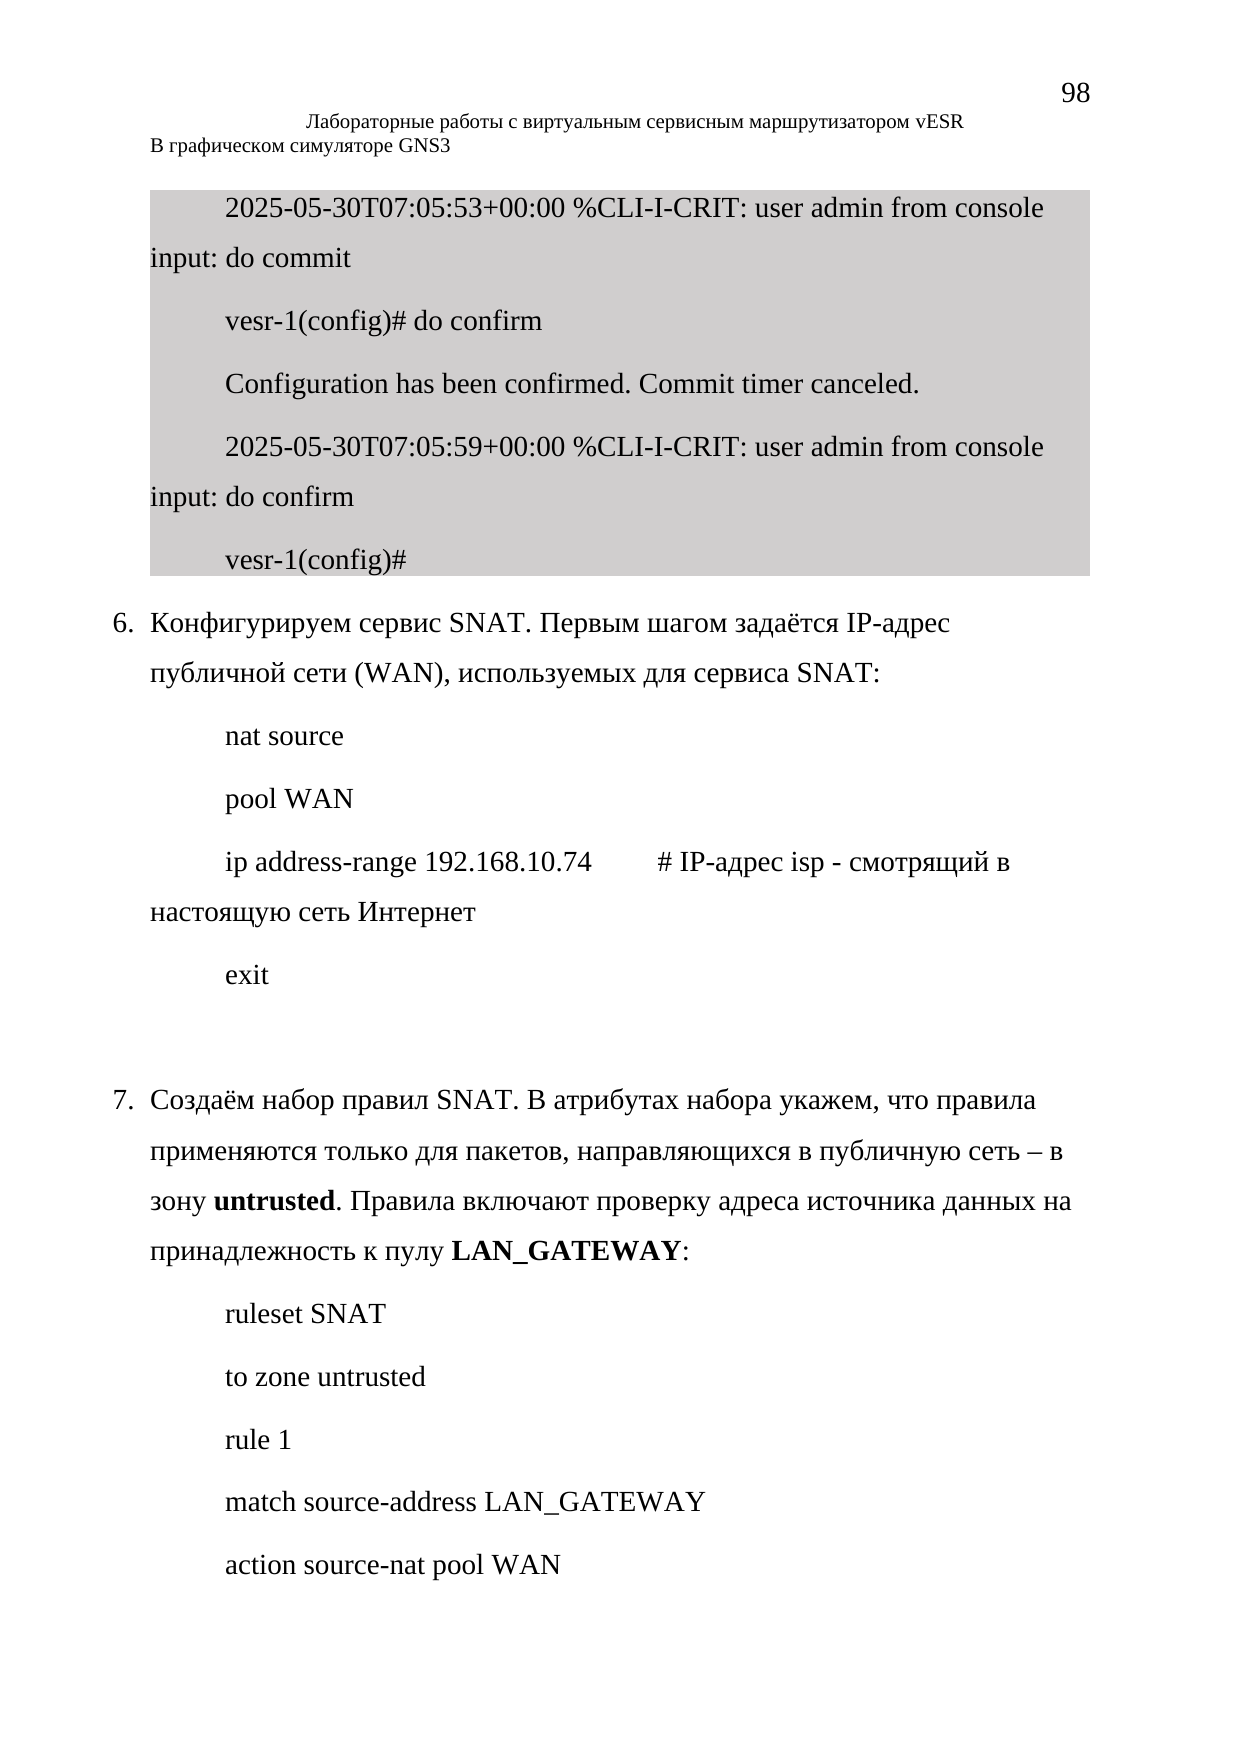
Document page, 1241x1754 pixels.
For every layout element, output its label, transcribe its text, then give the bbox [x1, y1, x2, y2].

text rule 1 [150, 1422, 1090, 1455]
text vesr-1(config)# do confirm [150, 303, 1090, 337]
text pool WAN [150, 781, 1090, 814]
text 2025-05-30T07:05:59+00:00 %CLI-I-CRIT: user admin from console input: do confirm [150, 429, 1090, 513]
text Configuration has been confirmed. Commit timer canceled. [150, 366, 1090, 400]
list Конфигурируем сервис SNAT. Первым шагом задаётся IP-адрес публичной сети (WAN), используемых для сервиса SNAT: [112, 605, 1090, 689]
text 2025-05-30T07:05:53+00:00 %CLI-I-CRIT: user admin from console input: do commit [150, 190, 1090, 274]
text vesr-1(config)# [150, 542, 1090, 576]
text to zone untrusted [150, 1359, 1090, 1392]
text ip address-range 192.168.10.74 # IP-адрес isp - смотрящий в настоящую сеть Интернет [150, 844, 1090, 927]
text exit [150, 957, 1090, 990]
text action source-nat pool WAN [150, 1547, 1090, 1581]
text match source-address LAN_GATEWAY [150, 1484, 1090, 1518]
text ruleset SNAT [150, 1296, 1090, 1330]
text nat sourсe [150, 718, 1090, 752]
list Создаём набор правил SNAT. В атрибутах набора укажем, что правила применяются только для пакетов, направляющихся в публичную сеть – в зону untrusted. Правила включают проверку адреса источника данных на принадлежность к пулу LAN_GATEWAY: [112, 1082, 1090, 1267]
